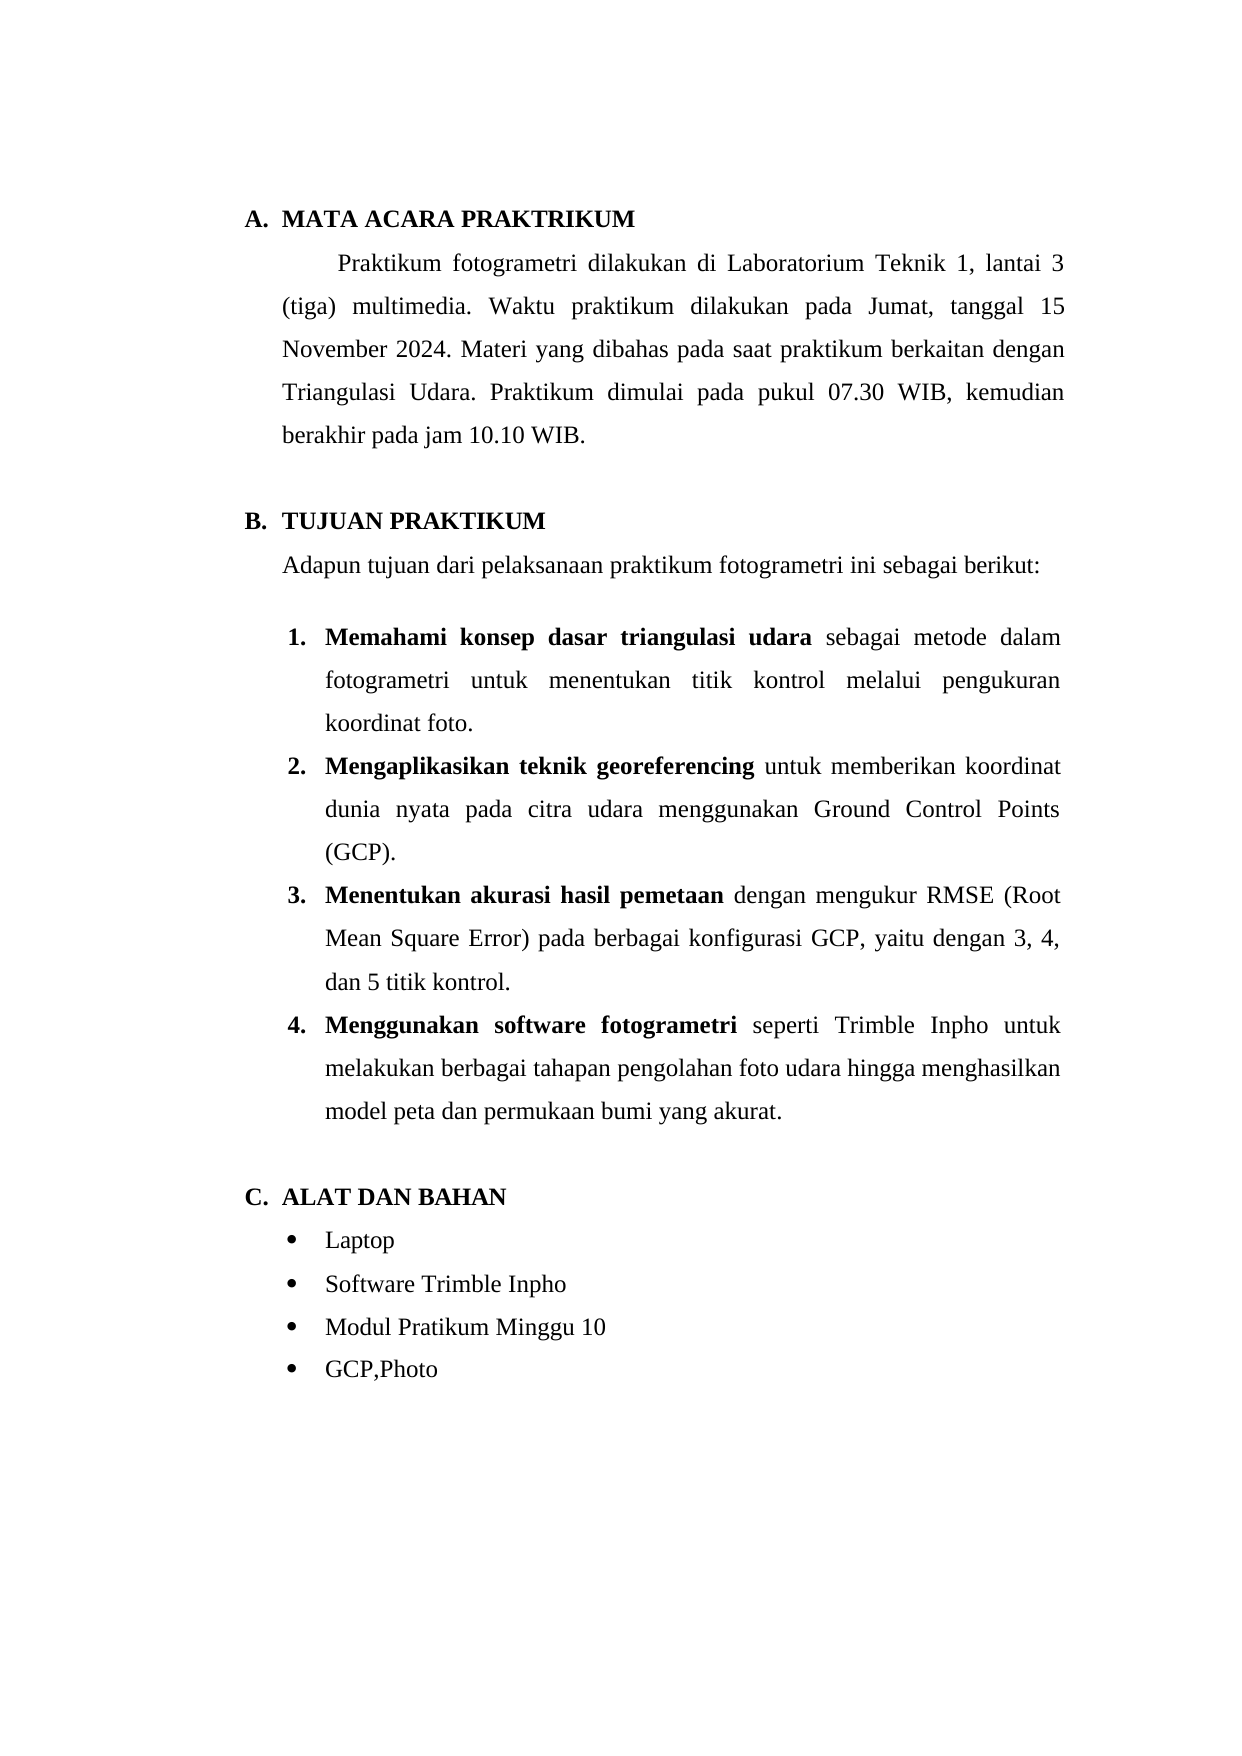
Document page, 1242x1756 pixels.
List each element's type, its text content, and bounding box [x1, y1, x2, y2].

subtitle TUJUAN PRAKTIKUM [244, 506, 1158, 535]
list Mengaplikasikan teknik georeferencing untuk memberikan koordinat dunia nyata pada citra udara menggunakan Ground Control Points (GCP). [287, 751, 1061, 866]
subtitle ALAT DAN BAHAN [244, 1182, 1158, 1211]
text Adapun tujuan dari pelaksanaan praktikum fotogrametri ini sebagai berikut: [282, 550, 1158, 578]
subtitle MATA ACARA PRAKTRIKUM [244, 204, 1158, 233]
list Software Trimble Inpho [287, 1269, 1158, 1298]
text Praktikum fotogrametri dilakukan di Laboratorium Teknik 1, lantai 3 (tiga) multimedia. Waktu praktikum dilakukan pada Jumat, tanggal 15 November 2024. Materi yang dibahas pada saat praktikum berkaitan dengan Triangulasi Udara. Praktikum dimulai pada pukul 07.30 WIB, kemudian berakhir pada jam 10.10 WIB. [282, 248, 1065, 449]
list Memahami konsep dasar triangulasi udara sebagai metode dalam fotogrametri untuk menentukan titik kontrol melalui pengukuran koordinat foto. [287, 622, 1061, 737]
list Menggunakan software fotogrametri seperti Trimble Inpho untuk melakukan berbagai tahapan pengolahan foto udara hingga menghasilkan model peta dan permukaan bumi yang akurat​​. [287, 1010, 1061, 1125]
list GCP,Photo [287, 1354, 1158, 1383]
list Laptop [287, 1225, 1158, 1254]
list Menentukan akurasi hasil pemetaan dengan mengukur RMSE (Root Mean Square Error) pada berbagai konfigurasi GCP, yaitu dengan 3, 4, dan 5 titik kontrol. [287, 880, 1061, 995]
list Modul Pratikum Minggu 10 [287, 1312, 1158, 1340]
